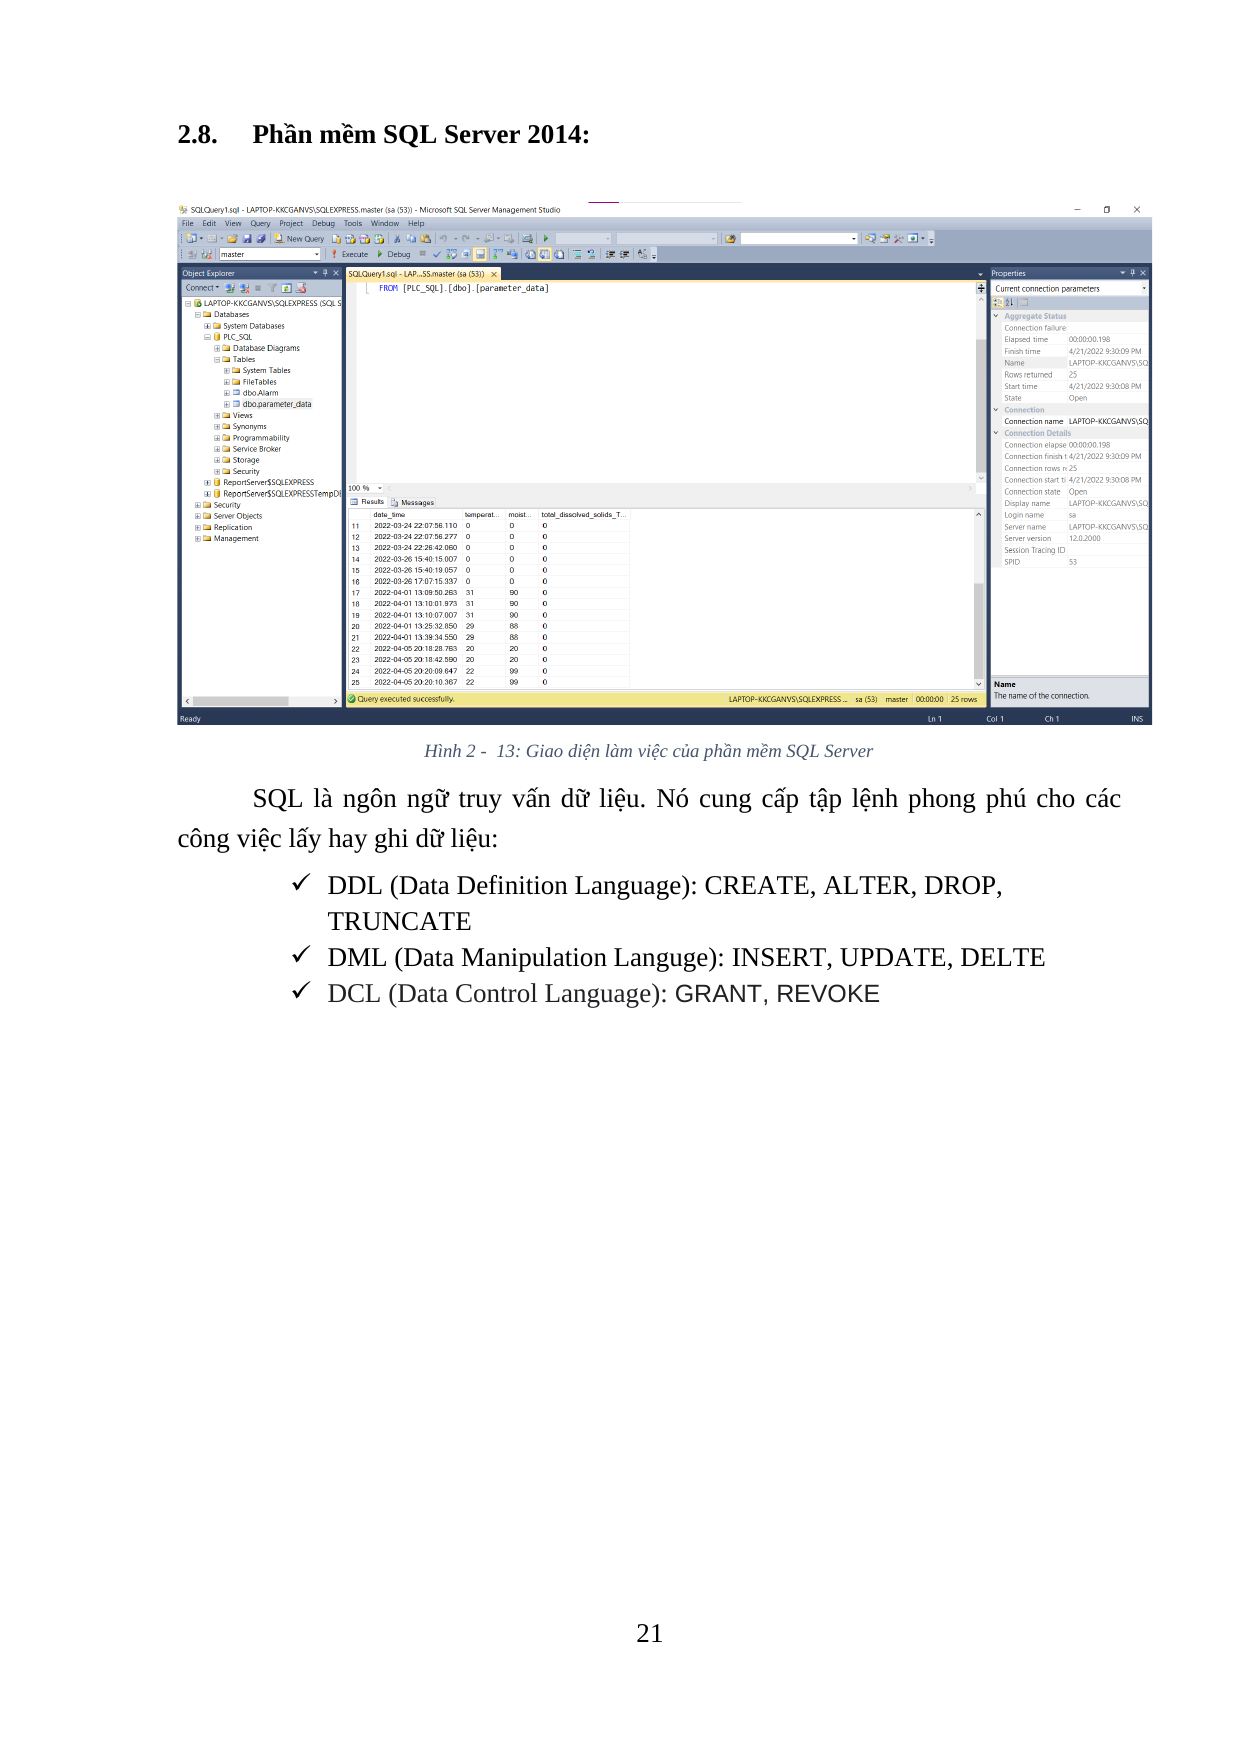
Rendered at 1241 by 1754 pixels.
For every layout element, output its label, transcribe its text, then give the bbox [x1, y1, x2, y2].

list DCL (Data Control Language): GRANT, REVOKE [674, 977, 1122, 1008]
text SQL là ngôn ngữ truy vấn dữ liệu. Nó cung cấp tập lệnh phong phú cho các công việc lấy hay ghi dữ liệu: [177, 782, 1122, 854]
picture [177, 202, 1153, 725]
subtitle Phần mềm SQL Server 2014: [177, 118, 1122, 149]
list DDL (Data Definition Language): CREATE, ALTER, DROP, TRUNCATE [290, 869, 1122, 936]
list DML (Data Manipulation Languge): INSERT, UPDATE, DELTE [290, 941, 1122, 972]
